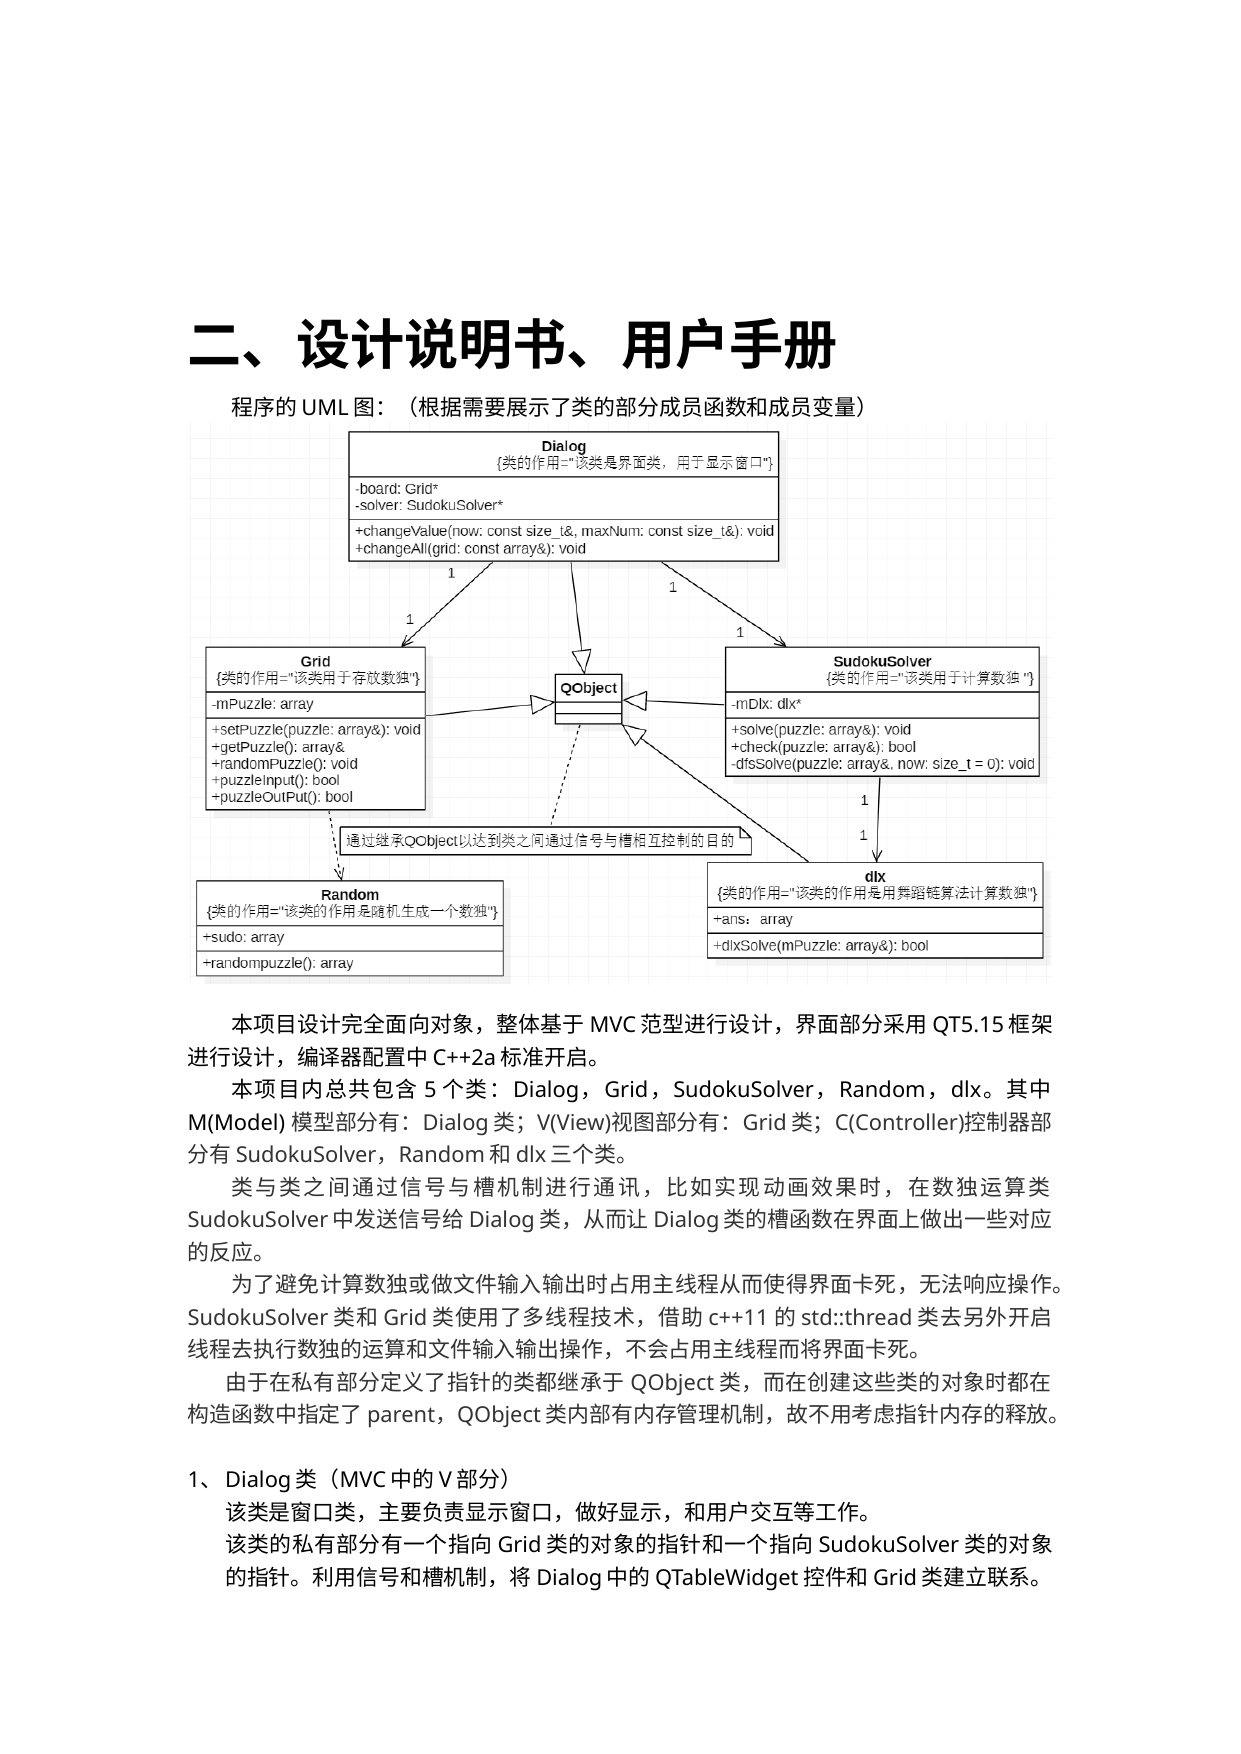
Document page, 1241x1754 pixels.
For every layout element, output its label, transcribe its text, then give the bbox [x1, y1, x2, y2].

picture [187, 422, 1053, 985]
text 程序的UML图：（根据需要展示了类的部分成员函数和成员变量） [187, 389, 1053, 422]
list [225, 1527, 1053, 1592]
list 该类是窗口类，主要负责显示窗口，做好显示，和用户交互等工作。 [225, 1494, 1053, 1527]
text 本项目内总共包含5个类：Dialog，Grid，SudokuSolver，Random，dlx。其中M(Model) 模型部分有：Dialog类；V(View)视图部分有：Grid类；C(Controller)控制器部分有SudokuSolver，Random和dlx三个类。 [187, 1072, 1053, 1169]
text 为了避免计算数独或做文件输入输出时占用主线程从而使得界面卡死，无法响应操作。SudokuSolver类和Grid类使用了多线程技术，借助c++11的std::thread类去另外开启线程去执行数独的运算和文件输入输出操作，不会占用主线程而将界面卡死。 [187, 1267, 1053, 1364]
list Dialog类（MVC中的V部分） [187, 1462, 1053, 1494]
text 二、设计说明书、用户手册 [187, 292, 1053, 389]
text 类与类之间通过信号与槽机制进行通讯，比如实现动画效果时，在数独运算类SudokuSolver中发送信号给Dialog类，从而让Dialog类的槽函数在界面上做出一些对应的反应。 [187, 1169, 1053, 1267]
text 本项目设计完全面向对象，整体基于MVC范型进行设计，界面部分采用QT5.15框架进行设计，编译器配置中C++2a标准开启。 [187, 1007, 1053, 1072]
text 由于在私有部分定义了指针的类都继承于QObject类，而在创建这些类的对象时都在构造函数中指定了parent，QObject类内部有内存管理机制，故不用考虑指针内存的释放。 [187, 1364, 1053, 1429]
